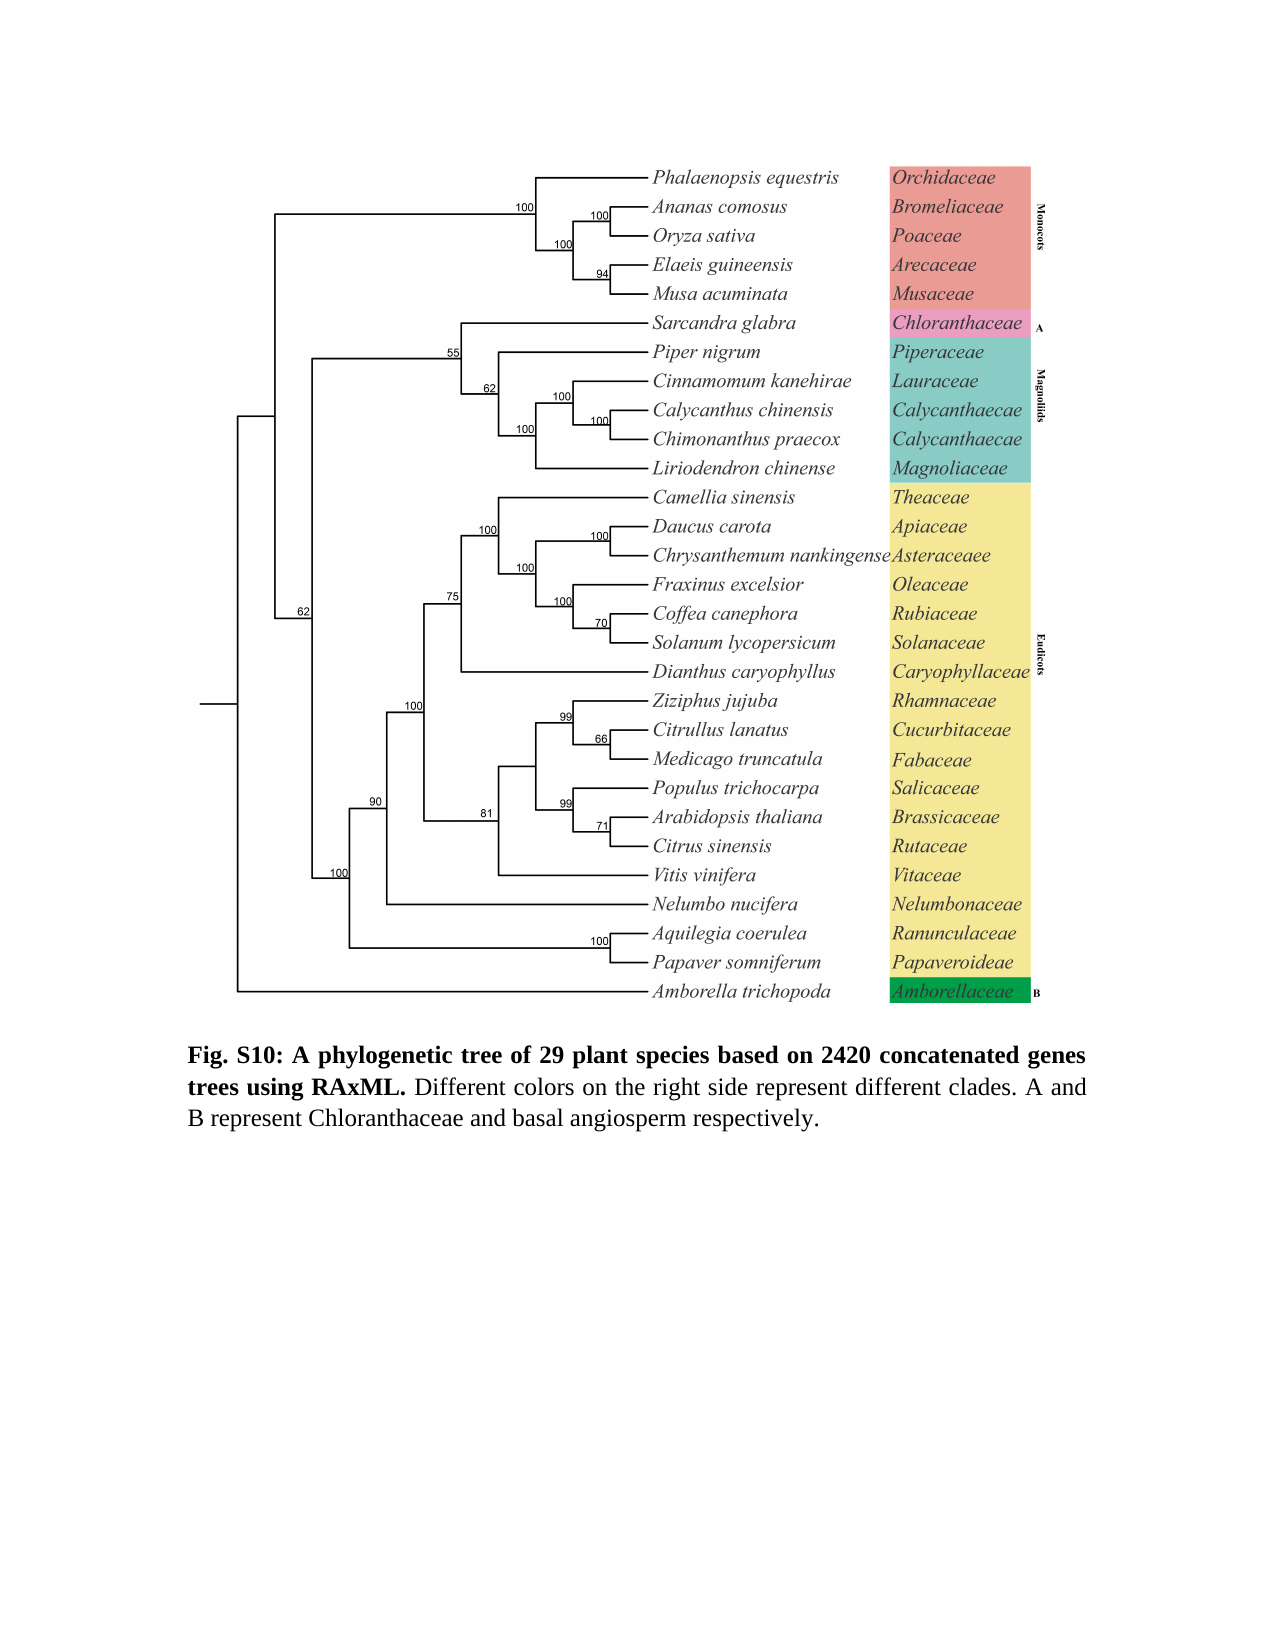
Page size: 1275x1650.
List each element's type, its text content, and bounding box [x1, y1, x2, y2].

picture [187, 150, 1087, 1022]
text Fig. S10: A phylogenetic tree of 29 plant species based on 2420 concatenated genes trees using RAxML. Different colors on the right side represent different clades. A and B represent Chloranthaceae and basal angiosperm respectively. [187, 1041, 1087, 1131]
